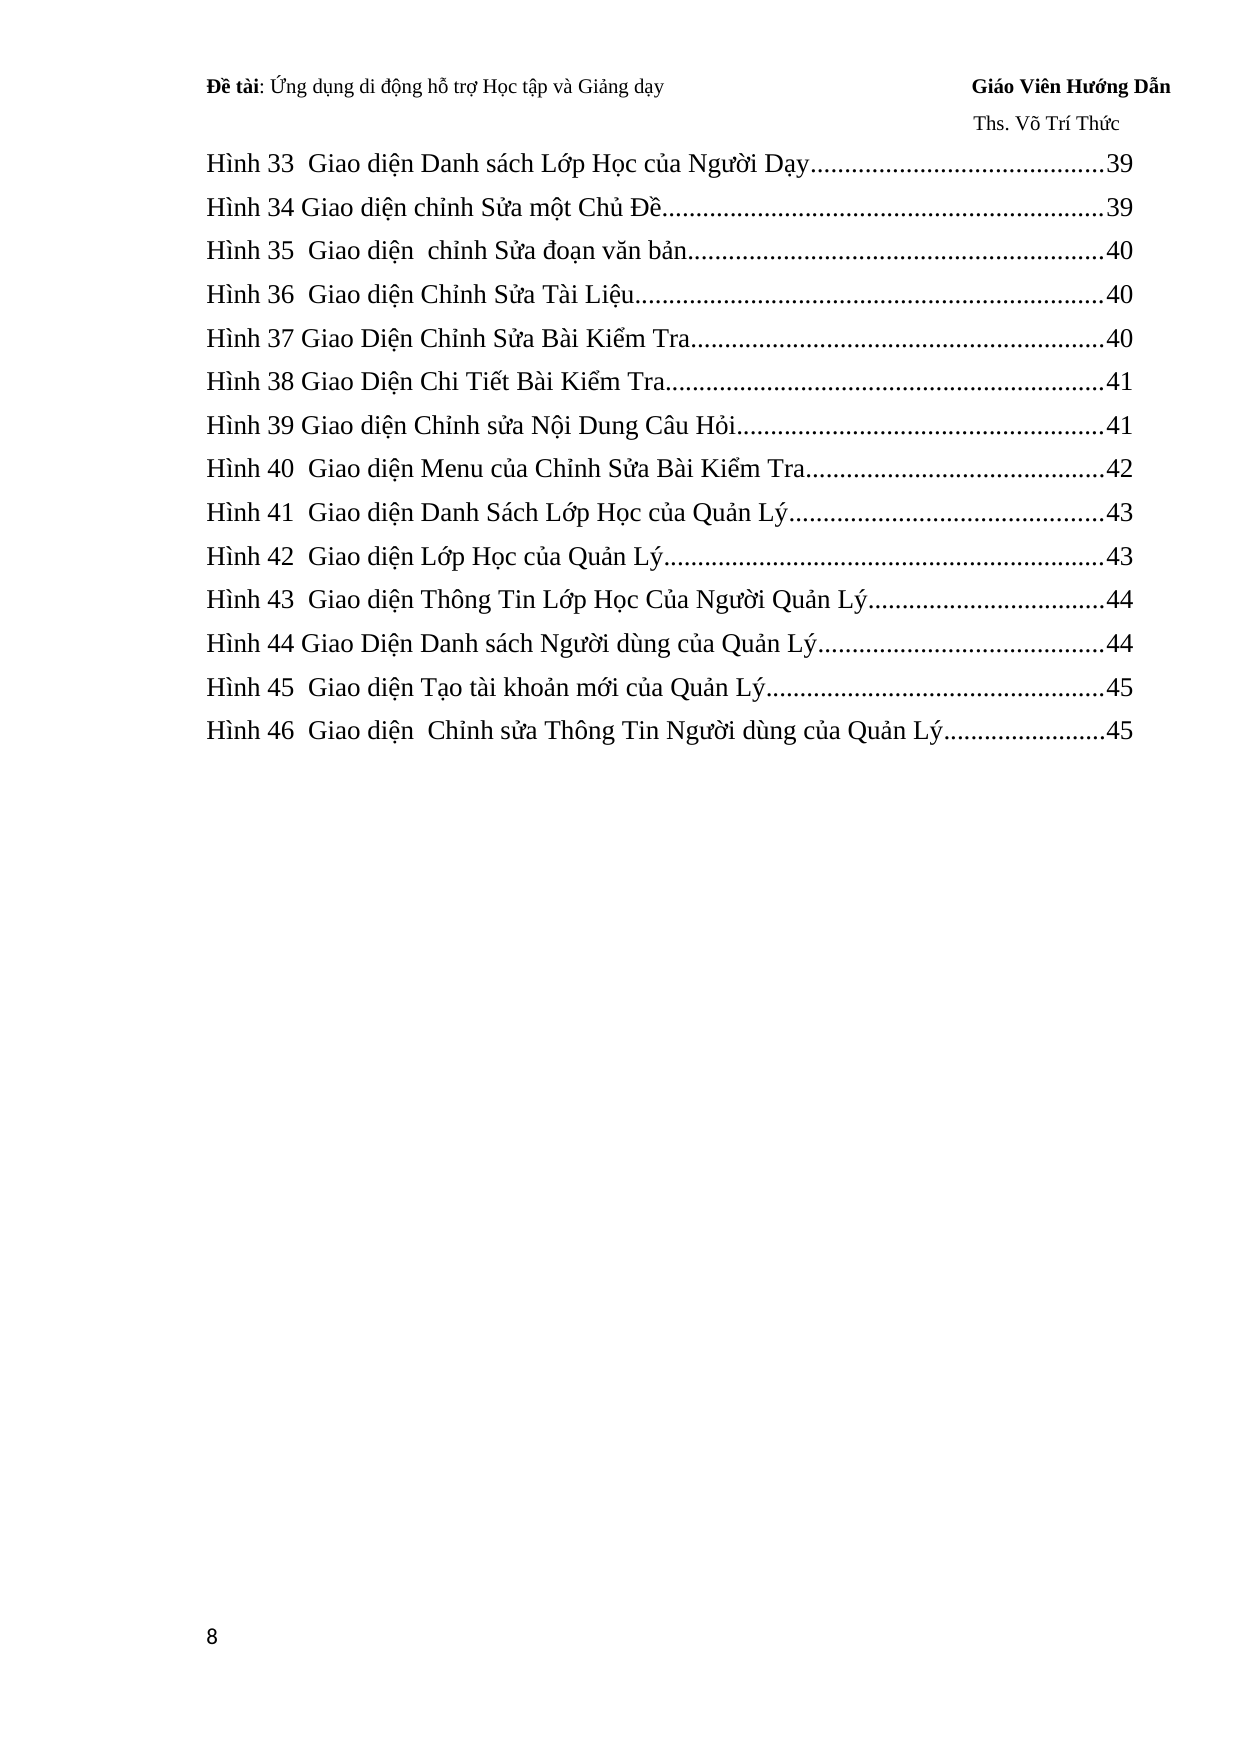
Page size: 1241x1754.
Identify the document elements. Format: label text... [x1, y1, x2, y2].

text Hình 33 Giao diện Danh sách Lớp Học của Người Dạy 39 [206, 147, 1134, 178]
text Hình 41 Giao diện Danh Sách Lớp Học của Quản Lý 43 [206, 496, 1134, 527]
text Hình 46 Giao diện Chỉnh sửa Thông Tin Người dùng của Quản Lý 45 [206, 714, 1134, 746]
text Hình 43 Giao diện Thông Tin Lớp Học Của Người Quản Lý 44 [206, 583, 1134, 615]
text Hình 37 Giao Diện Chỉnh Sửa Bài Kiểm Tra 40 [206, 322, 1134, 353]
text Hình 38 Giao Diện Chi Tiết Bài Kiểm Tra 41 [206, 365, 1134, 396]
text Hình 36 Giao diện Chỉnh Sửa Tài Liệu 40 [206, 278, 1134, 309]
text Hình 40 Giao diện Menu của Chỉnh Sửa Bài Kiểm Tra 42 [206, 453, 1134, 484]
text Hình 45 Giao diện Tạo tài khoản mới của Quản Lý 45 [206, 671, 1134, 702]
text Hình 42 Giao diện Lớp Học của Quản Lý 43 [206, 540, 1134, 571]
text Hình 44 Giao Diện Danh sách Người dùng của Quản Lý 44 [206, 627, 1134, 658]
text Hình 39 Giao diện Chỉnh sửa Nội Dung Câu Hỏi 41 [206, 409, 1134, 440]
text Hình 34 Giao diện chỉnh Sửa một Chủ Đề 39 [206, 191, 1134, 222]
text Hình 35 Giao diện chỉnh Sửa đoạn văn bản 40 [206, 234, 1134, 266]
